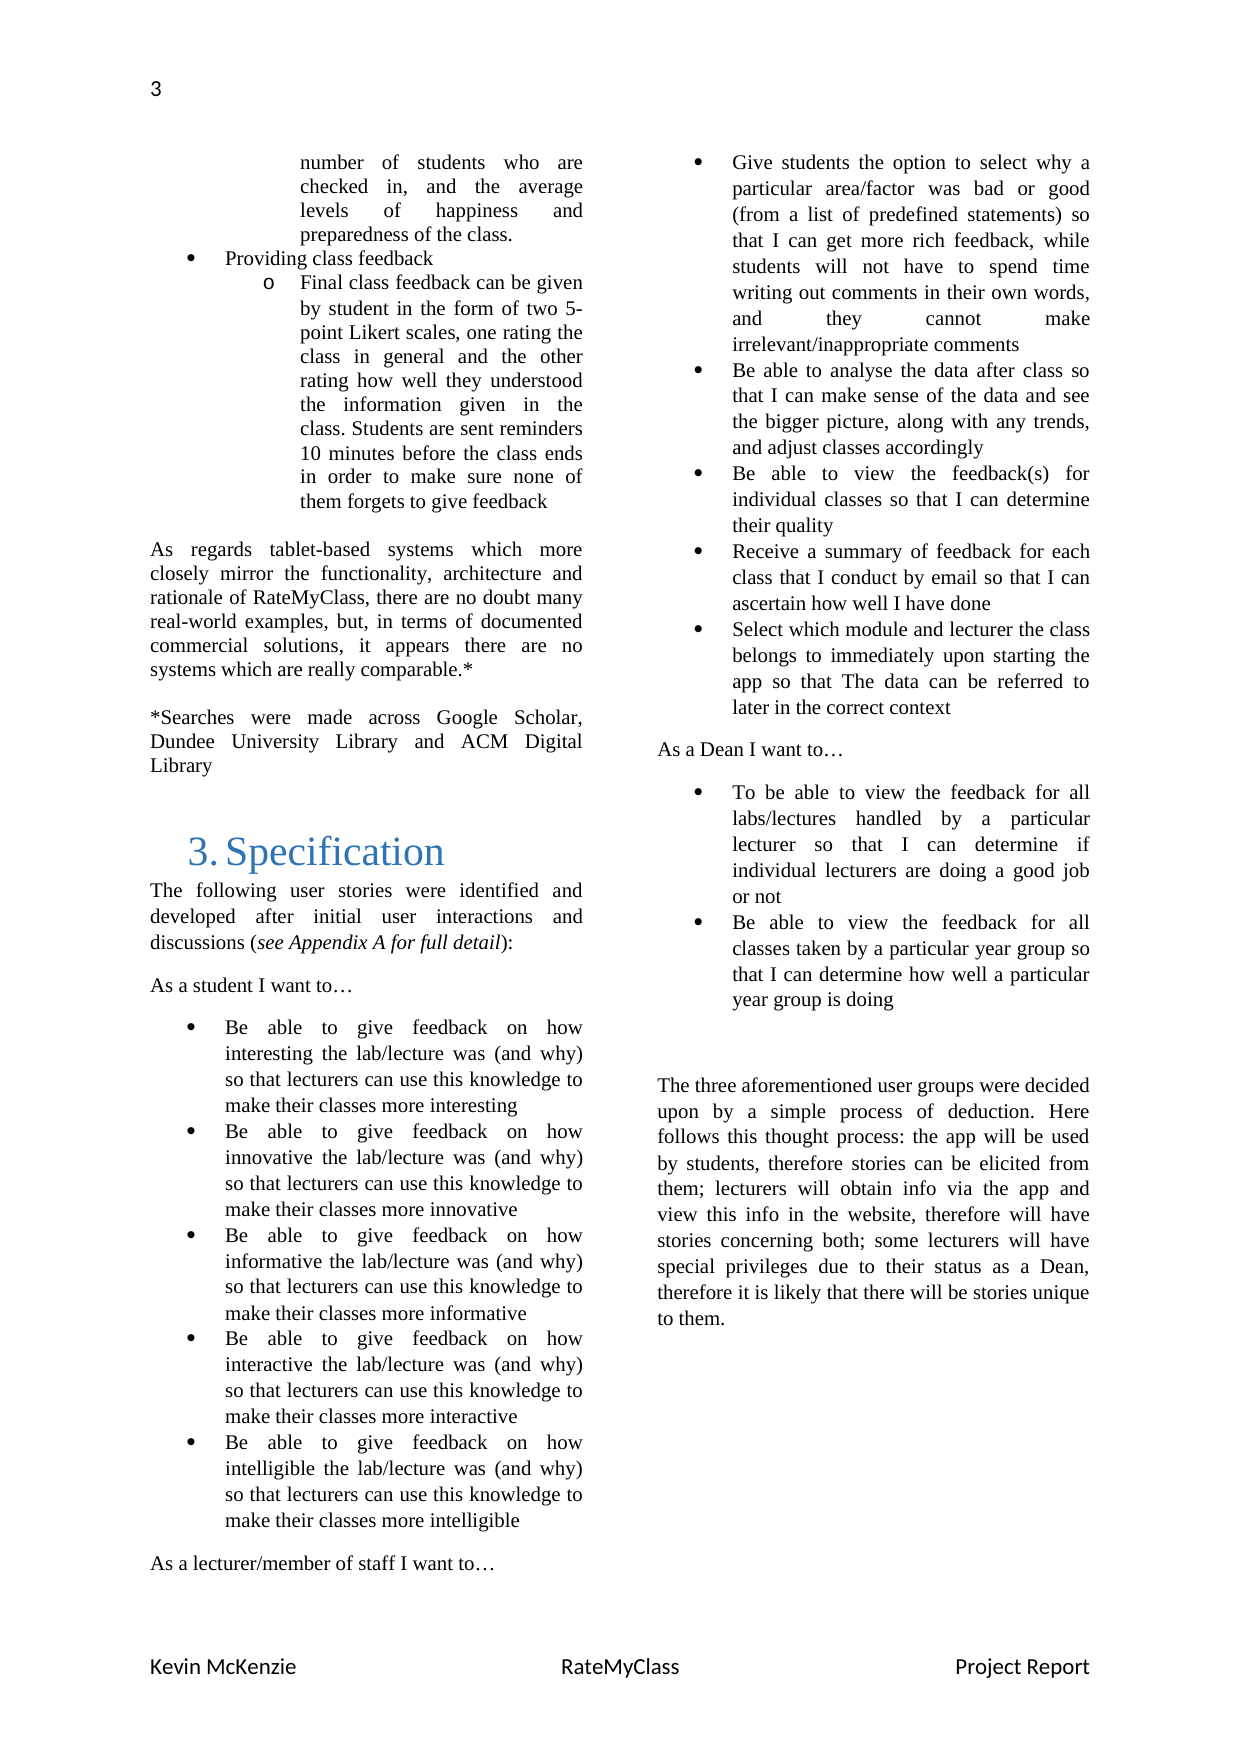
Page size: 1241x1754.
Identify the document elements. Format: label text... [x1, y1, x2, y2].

list To be able to view the feedback for all labs/lectures handled by a particular lecturer so that I can determine if individual lecturers are doing a good job or not [694, 780, 1090, 908]
text As a lecturer/member of staff I want to… [150, 1551, 583, 1574]
list Providing class feedback [187, 246, 583, 270]
list Receive a summary of feedback for each class that I conduct by email so that I can ascertain how well I have done [694, 539, 1090, 615]
subtitle Specification [187, 826, 583, 874]
list Be able to give feedback on how innovative the lab/lecture was (and why) so that lecturers can use this knowledge to make their classes more innovative [187, 1119, 583, 1221]
text *Searches were made across Google Scholar, Dundee University Library and ACM Digital Library [150, 705, 583, 777]
list Be able to view the feedback for all classes taken by a particular year group so that I can determine how well a particular year group is doing [694, 909, 1090, 1011]
text As a Dean I want to… [657, 737, 1090, 761]
list Select which module and lecturer the class belongs to immediately upon starting the app so that The data can be referred to later in the correct context [694, 617, 1090, 719]
text As regards tablet-based systems which more closely mirror the functionality, architecture and rationale of RateMyClass, there are no doubt many real-world examples, but, in terms of documented commercial solutions, it appears there are no systems which are really comparable.* [150, 537, 583, 681]
list Be able to give feedback on how interesting the lab/lecture was (and why) so that lecturers can use this knowledge to make their classes more interesting [187, 1015, 583, 1117]
text As a student I want to… [150, 972, 583, 997]
list Final class feedback can be given by student in the form of two 5-point Likert scales, one rating the class in general and the other rating how well they understood the information given in the class. Students are sent reminders 10 minutes before the class ends in order to make sure none of them forgets to give feedback [262, 270, 583, 513]
list Give students the option to select why a particular area/factor was bad or good (from a list of predefined statements) so that I can get more rich feedback, while students will not have to spend time writing out comments in their own words, and they cannot make irrelevant/inappropriate comments [694, 150, 1090, 356]
list Be able to give feedback on how interactive the lab/lecture was (and why) so that lecturers can use this knowledge to make their classes more interactive [187, 1326, 583, 1428]
list Be able to give feedback on how intelligible the lab/lecture was (and why) so that lecturers can use this knowledge to make their classes more intelligible [187, 1430, 583, 1532]
text The three aforementioned user groups were decided upon by a simple process of deduction. Here follows this thought process: the app will be used by students, therefore stories can be elicited from them; lecturers will obtain info via the app and view this info in the website, therefore will have stories concerning both; some lecturers will have special privileges due to their status as a Dean, therefore it is likely that there will be stories unique to them. [657, 1073, 1090, 1330]
list Be able to give feedback on how informative the lab/lecture was (and why) so that lecturers can use this knowledge to make their classes more informative [187, 1223, 583, 1324]
list Be able to view the feedback(s) for individual classes so that I can determine their quality [694, 461, 1090, 537]
list Be able to analyse the data after class so that I can make sense of the data and see the bigger picture, along with any trends, and adjust classes accordingly [694, 357, 1090, 459]
text The following user stories were identified and developed after initial user interactions and discussions (see Appendix A for full detail): [150, 878, 583, 954]
